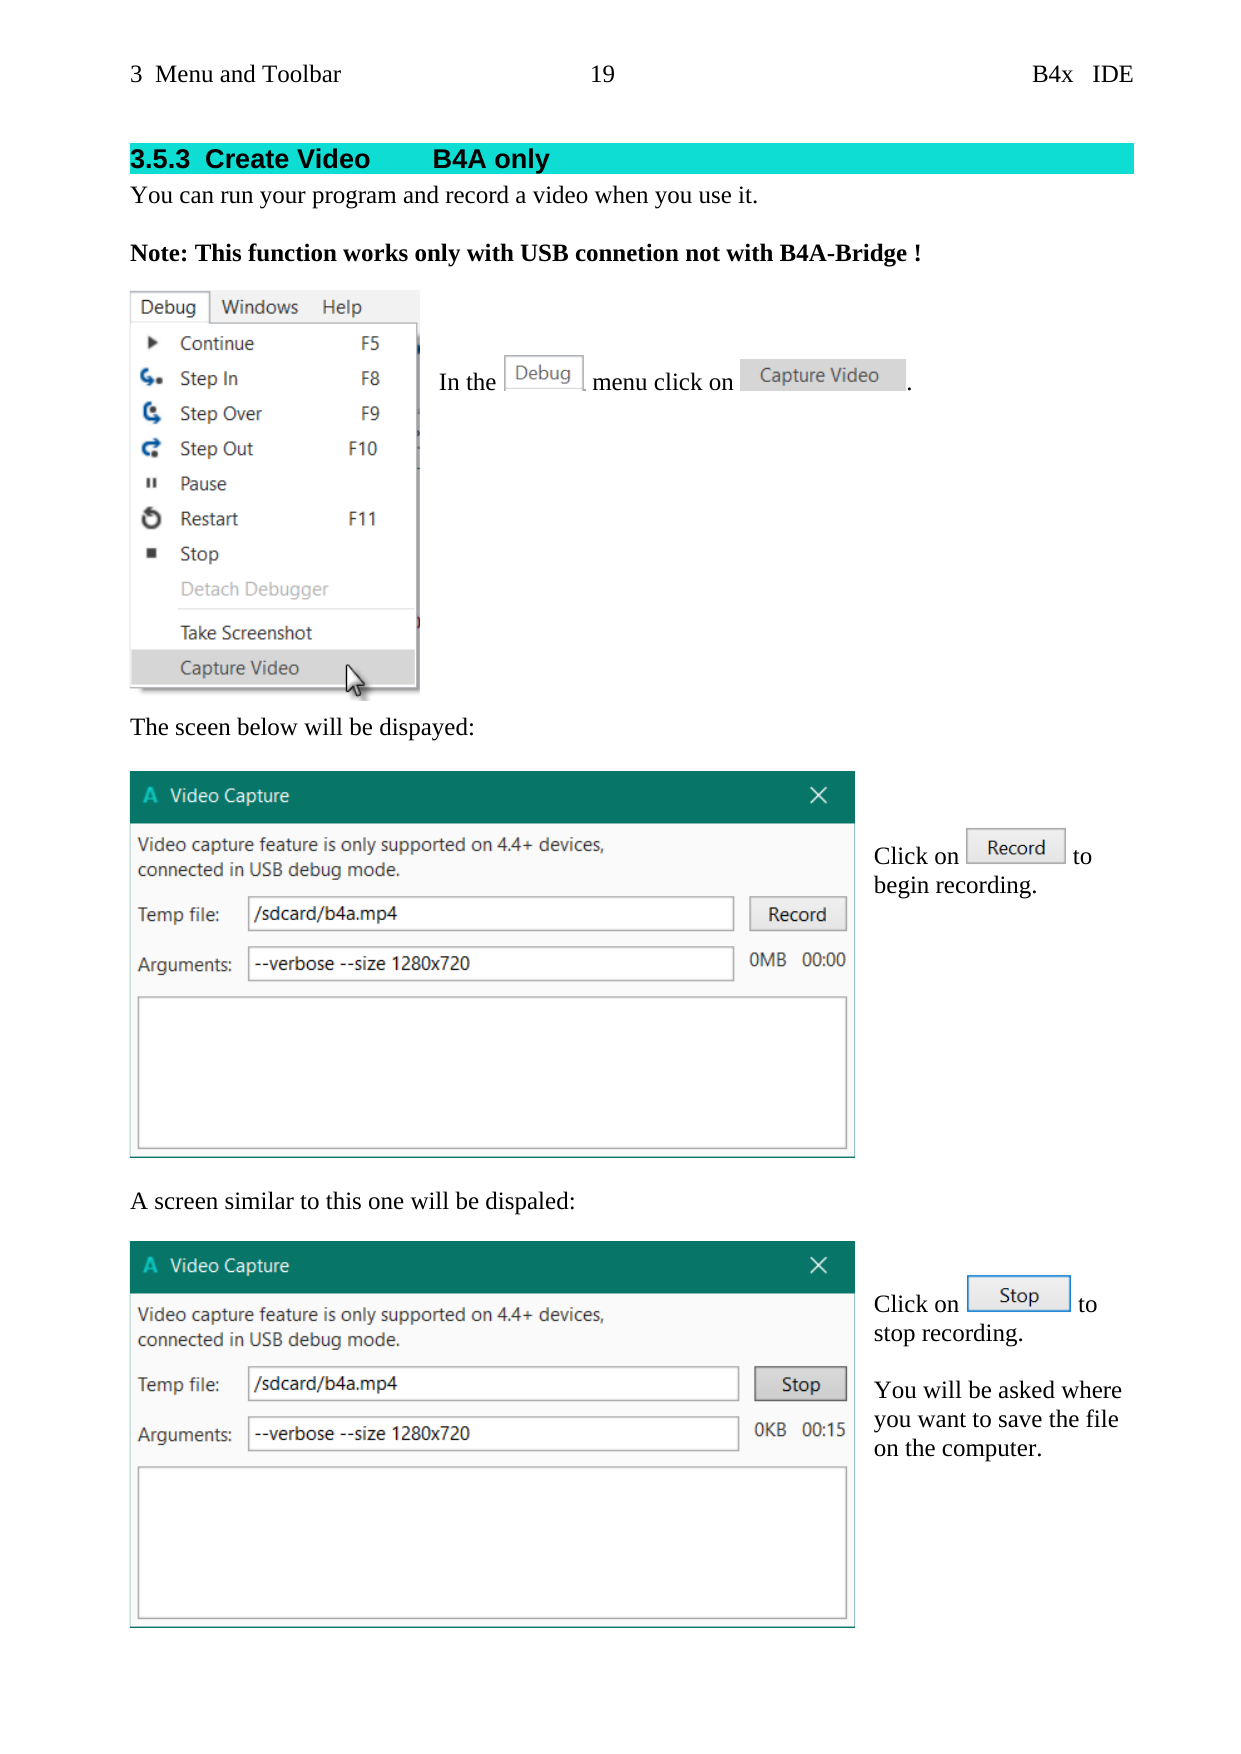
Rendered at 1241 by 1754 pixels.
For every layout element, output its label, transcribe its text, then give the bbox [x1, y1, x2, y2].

picture [129, 1241, 855, 1628]
text Click on to stop recording. [855, 1273, 1134, 1346]
text Note: This function works only with USB connetion not with B4A-Bridge ! [130, 238, 1134, 267]
picture [129, 771, 855, 1158]
text A screen similar to this one will be dispaled: [130, 1186, 1134, 1215]
text The sceen below will be dispayed: [130, 712, 1134, 741]
text You will be asked where you want to save the file on the computer. [855, 1375, 1134, 1461]
picture [502, 353, 586, 391]
text Click on to begin recording. [855, 827, 1134, 899]
text You can run your program and record a video when you use it. [130, 181, 1134, 209]
picture [740, 359, 907, 391]
picture [965, 827, 1067, 865]
picture [129, 290, 420, 701]
picture [965, 1272, 1072, 1313]
subtitle Create Video B4A only [130, 143, 1134, 174]
